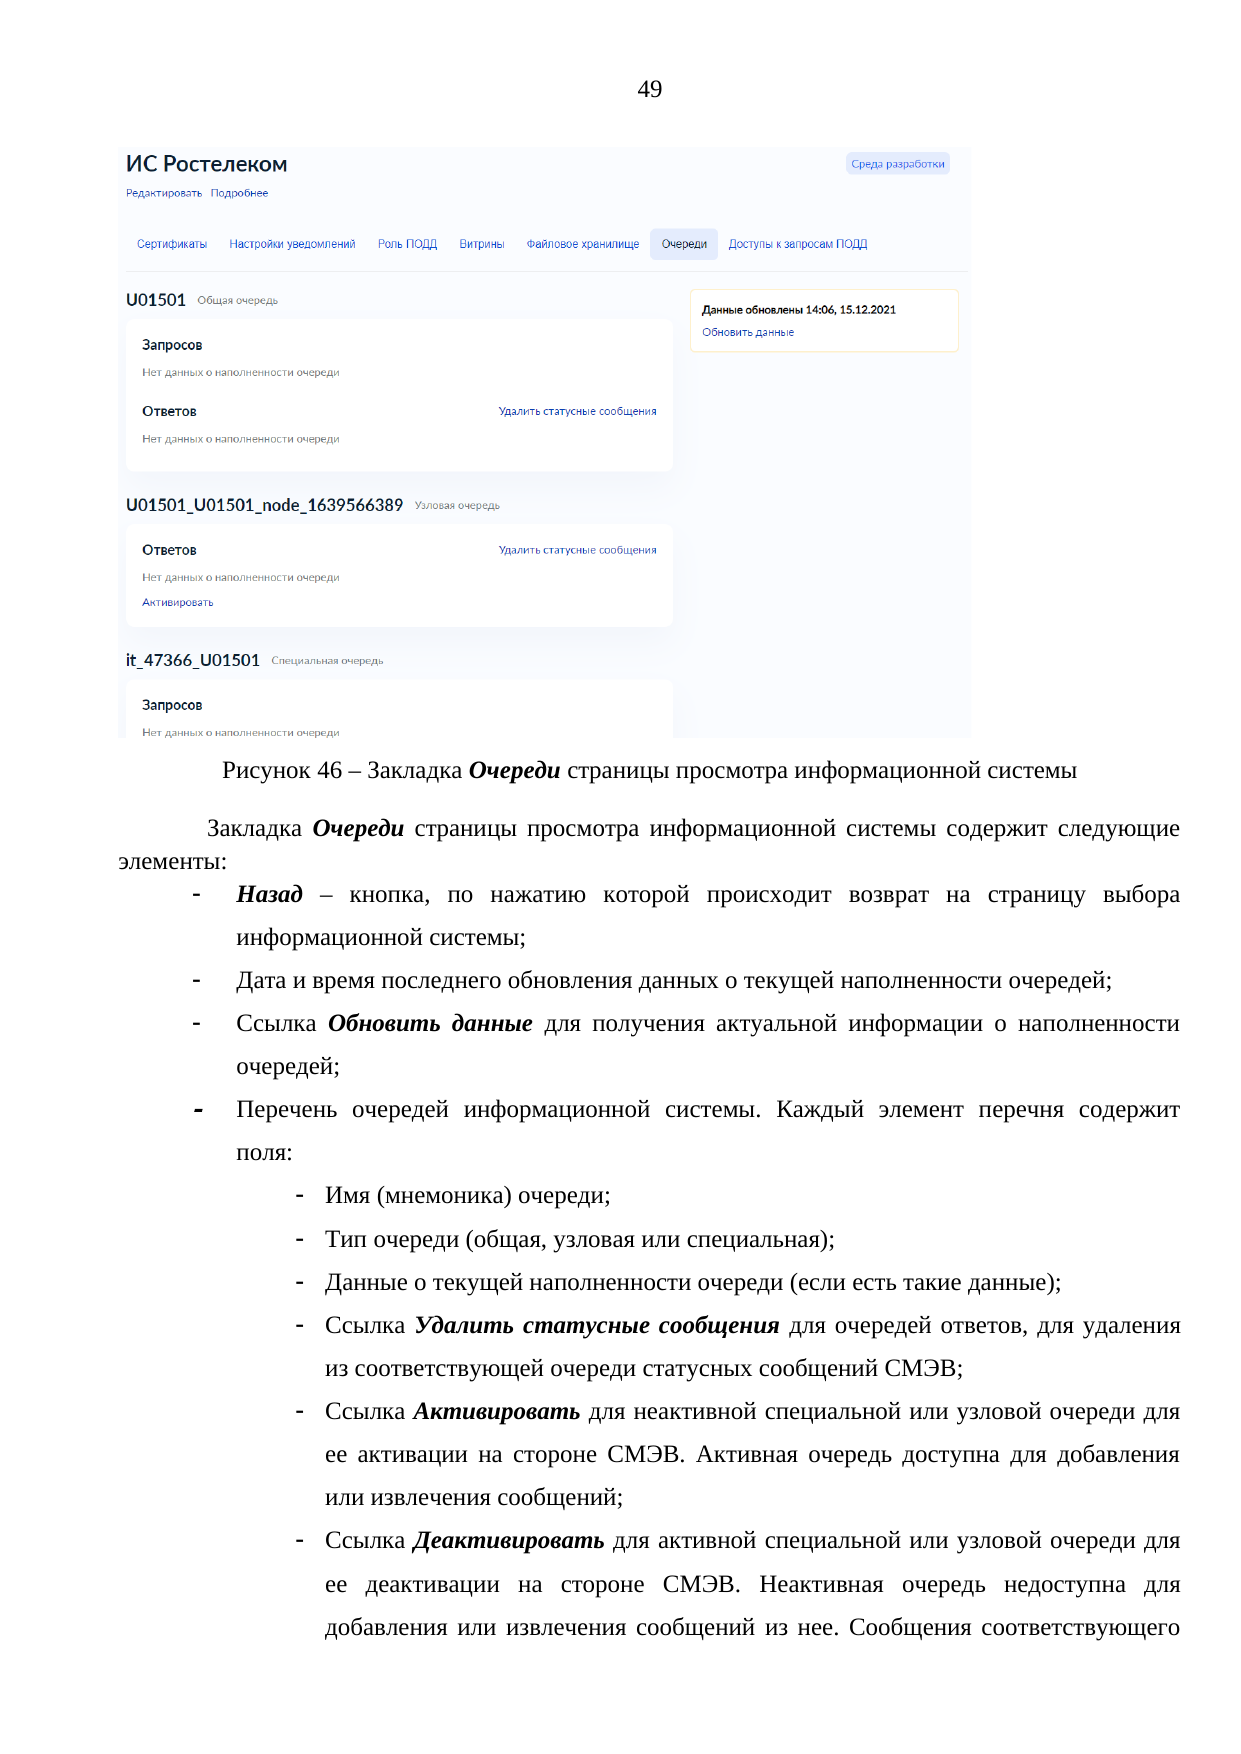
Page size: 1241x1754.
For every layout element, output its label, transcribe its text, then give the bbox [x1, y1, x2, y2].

text Данные о текущей наполненности очереди (если есть такие данные); [295, 1267, 1181, 1296]
text Рисунок 46 – Закладка Очереди страницы просмотра информационной системы [118, 755, 1181, 783]
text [295, 1526, 1181, 1641]
text Закладка Очереди страницы просмотра информационной системы содержит следующие элементы: [118, 813, 1181, 874]
picture [118, 147, 972, 738]
text Тип очереди (общая, узловая или специальная); [295, 1224, 1181, 1252]
text Ссылка Удалить статусные сообщения для очередей ответов, для удаления из соответствующей очереди статусных сообщений СМЭВ; [295, 1310, 1181, 1382]
text Имя (мнемоника) очереди; [295, 1181, 1181, 1209]
text Ссылка Обновить данные для получения актуальной информации о наполненности очередей; [192, 1008, 1181, 1080]
text Ссылка Активировать для неактивной специальной или узловой очереди для ее активации на стороне СМЭВ. Активная очередь доступна для добавления или извлечения сообщений; [295, 1396, 1181, 1511]
text Назад – кнопка, по нажатию которой происходит возврат на страницу выбора информационной системы; [192, 879, 1181, 951]
text Перечень очередей информационной системы. Каждый элемент перечня содержит поля: [192, 1094, 1181, 1166]
text Дата и время последнего обновления данных о текущей наполненности очередей; [192, 965, 1181, 994]
